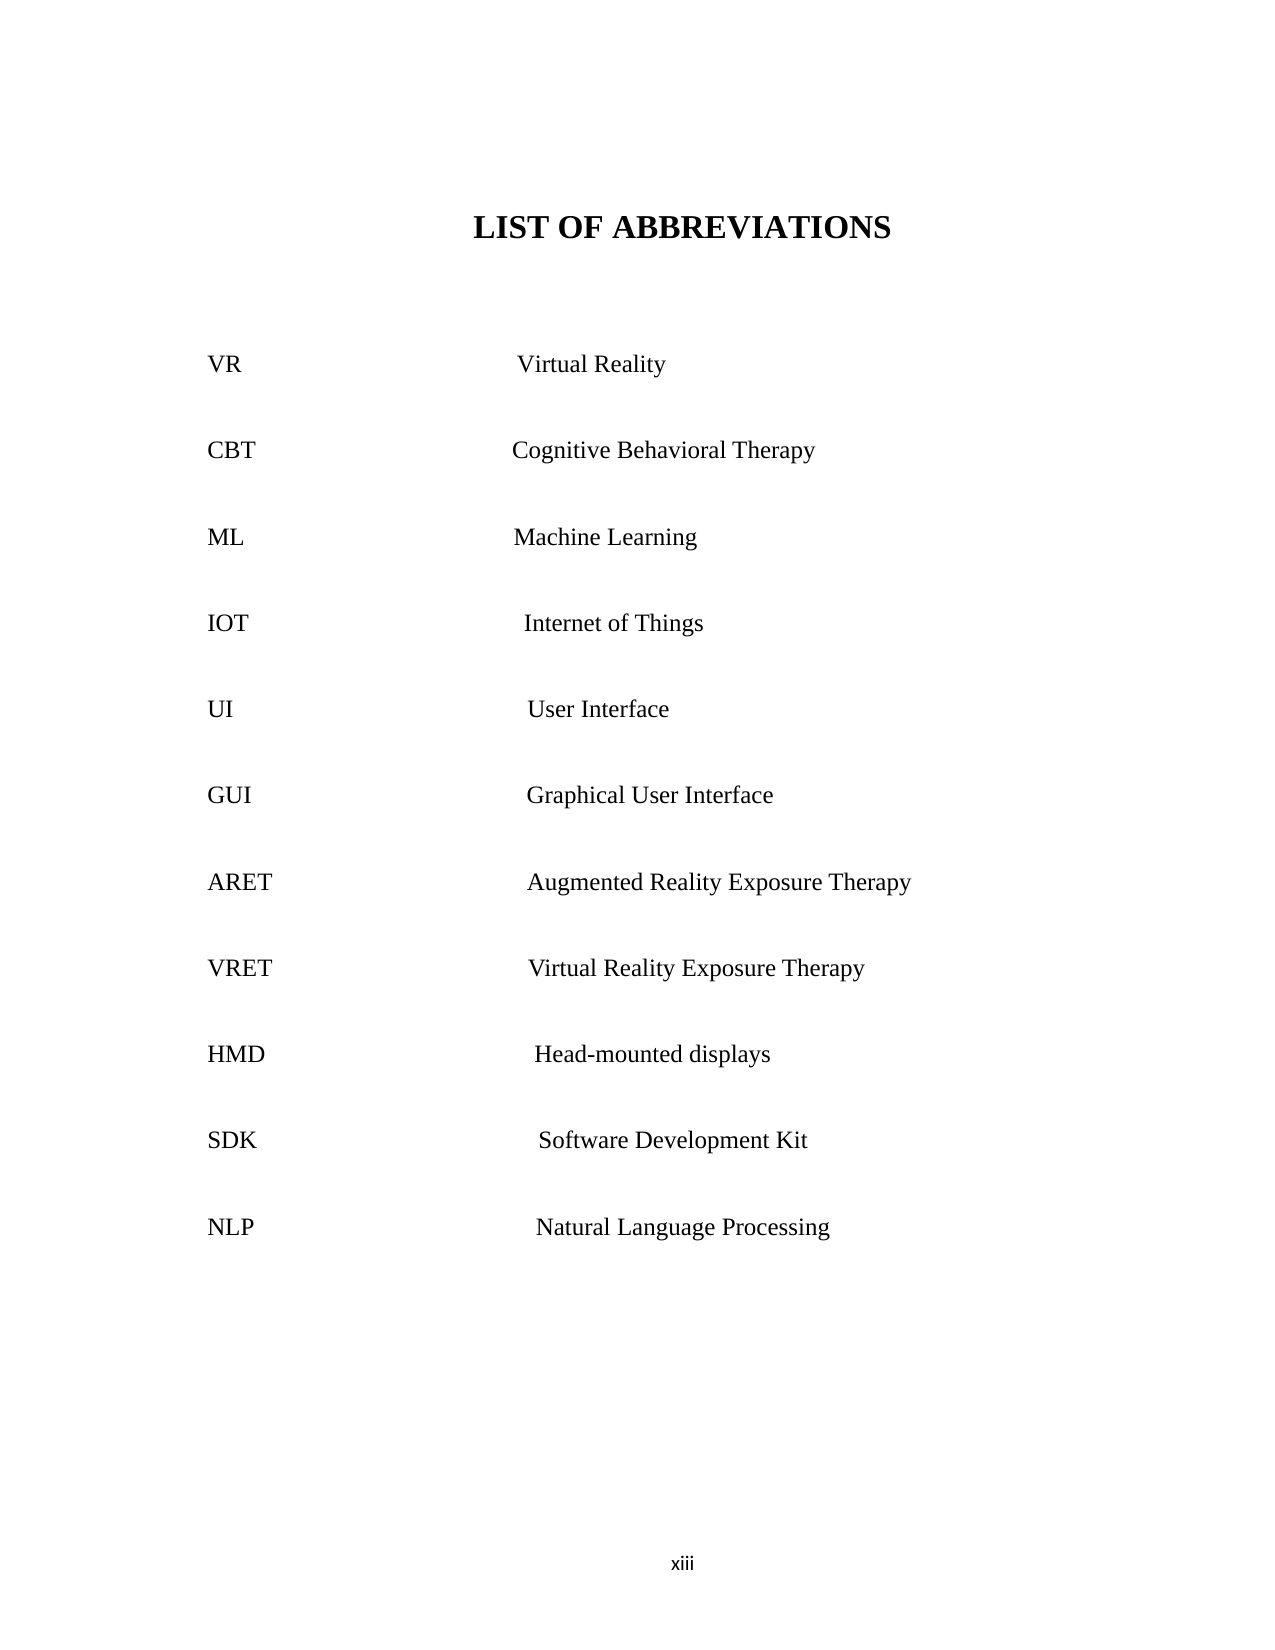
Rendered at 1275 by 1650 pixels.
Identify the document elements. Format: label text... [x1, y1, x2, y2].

text VRET Virtual Reality Exposure Therapy [207, 953, 1158, 982]
text ARET Augmented Reality Exposure Therapy [207, 867, 1158, 896]
text UI User Interface [207, 694, 1158, 723]
text HMD Head-mounted displays [207, 1039, 1158, 1068]
text GUI Graphical User Interface [207, 781, 1158, 809]
text LIST OF ABBREVIATIONS [207, 207, 1158, 245]
text SDK Software Development Kit [207, 1126, 1158, 1154]
text CBT Cognitive Behavioral Therapy [207, 436, 1158, 464]
text VR Virtual Reality [207, 349, 1158, 378]
text NLP Natural Language Processing [207, 1212, 1158, 1241]
text IOT Internet of Things [207, 608, 1158, 637]
text ML Machine Learning [207, 522, 1158, 551]
